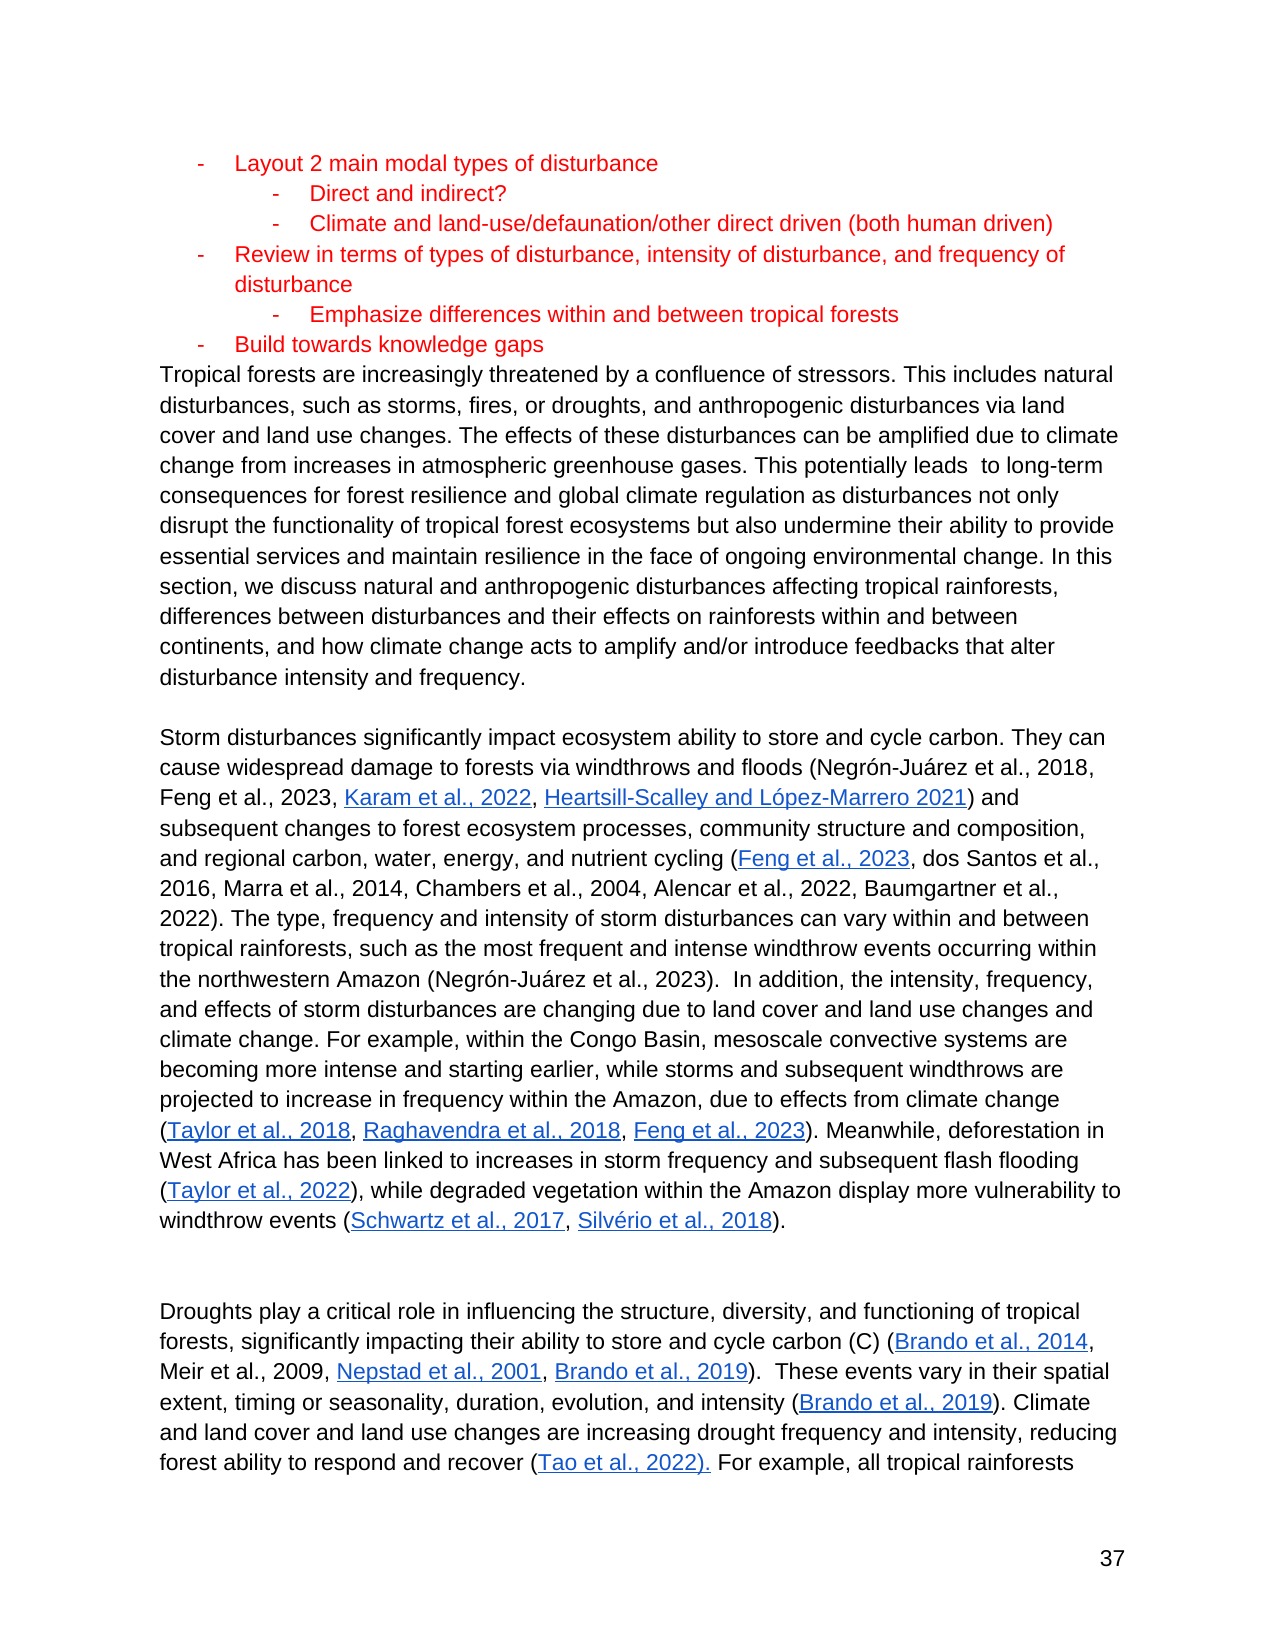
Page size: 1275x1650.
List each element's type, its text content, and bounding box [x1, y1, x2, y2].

list Review in terms of types of disturbance, intensity of disturbance, and frequency of disturbance [197, 241, 1125, 297]
list Build towards knowledge gaps [197, 331, 1125, 358]
text Storm disturbances significantly impact ecosystem ability to store and cycle carbon. They can cause widespread damage to forests via windthrows and floods (Negrón-Juárez et al., 2018, Feng et al., 2023, Karam et al., 2022, Heartsill-Scalley and López-Marrero 2021) and subsequent changes to forest ecosystem processes, community structure and composition, and regional carbon, water, energy, and nutrient cycling (Feng et al., 2023, dos Santos et al., 2016, Marra et al., 2014, Chambers et al., 2004, Alencar et al., 2022, Baumgartner et al., 2022). The type, frequency and intensity of storm disturbances can vary within and between tropical rainforests, such as the most frequent and intense windthrow events occurring within the northwestern Amazon (Negrón-Juárez et al., 2023). In addition, the intensity, frequency, and effects of storm disturbances are changing due to land cover and land use changes and climate change. For example, within the Congo Basin, mesoscale convective systems are becoming more intense and starting earlier, while storms and subsequent windthrows are projected to increase in frequency within the Amazon, due to effects from climate change (Taylor et al., 2018, Raghavendra et al., 2018, Feng et al., 2023). Meanwhile, deforestation in West Africa has been linked to increases in storm frequency and subsequent flash flooding (Taylor et al., 2022), while degraded vegetation within the Amazon display more vulnerability to windthrow events (Schwartz et al., 2017, Silvério et al., 2018). [159, 724, 1125, 1234]
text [159, 1298, 1125, 1475]
list Climate and land-use/defaunation/other direct driven (both human driven) [272, 210, 1125, 237]
list Emphasize differences within and between tropical forests [272, 301, 1125, 327]
list Layout 2 main modal types of disturbance [197, 150, 1125, 176]
text Tropical forests are increasingly threatened by a confluence of stressors. This includes natural disturbances, such as storms, fires, or droughts, and anthropogenic disturbances via land cover and land use changes. The effects of these disturbances can be amplified due to climate change from increases in atmospheric greenhouse gases. This potentially leads to long-term consequences for forest resilience and global climate regulation as disturbances not only disrupt the functionality of tropical forest ecosystems but also undermine their ability to provide essential services and maintain resilience in the face of ongoing environmental change. In this section, we discuss natural and anthropogenic disturbances affecting tropical rainforests, differences between disturbances and their effects on rainforests within and between continents, and how climate change acts to amplify and/or introduce feedbacks that alter disturbance intensity and frequency. [159, 361, 1125, 690]
list Direct and indirect? [272, 180, 1125, 207]
